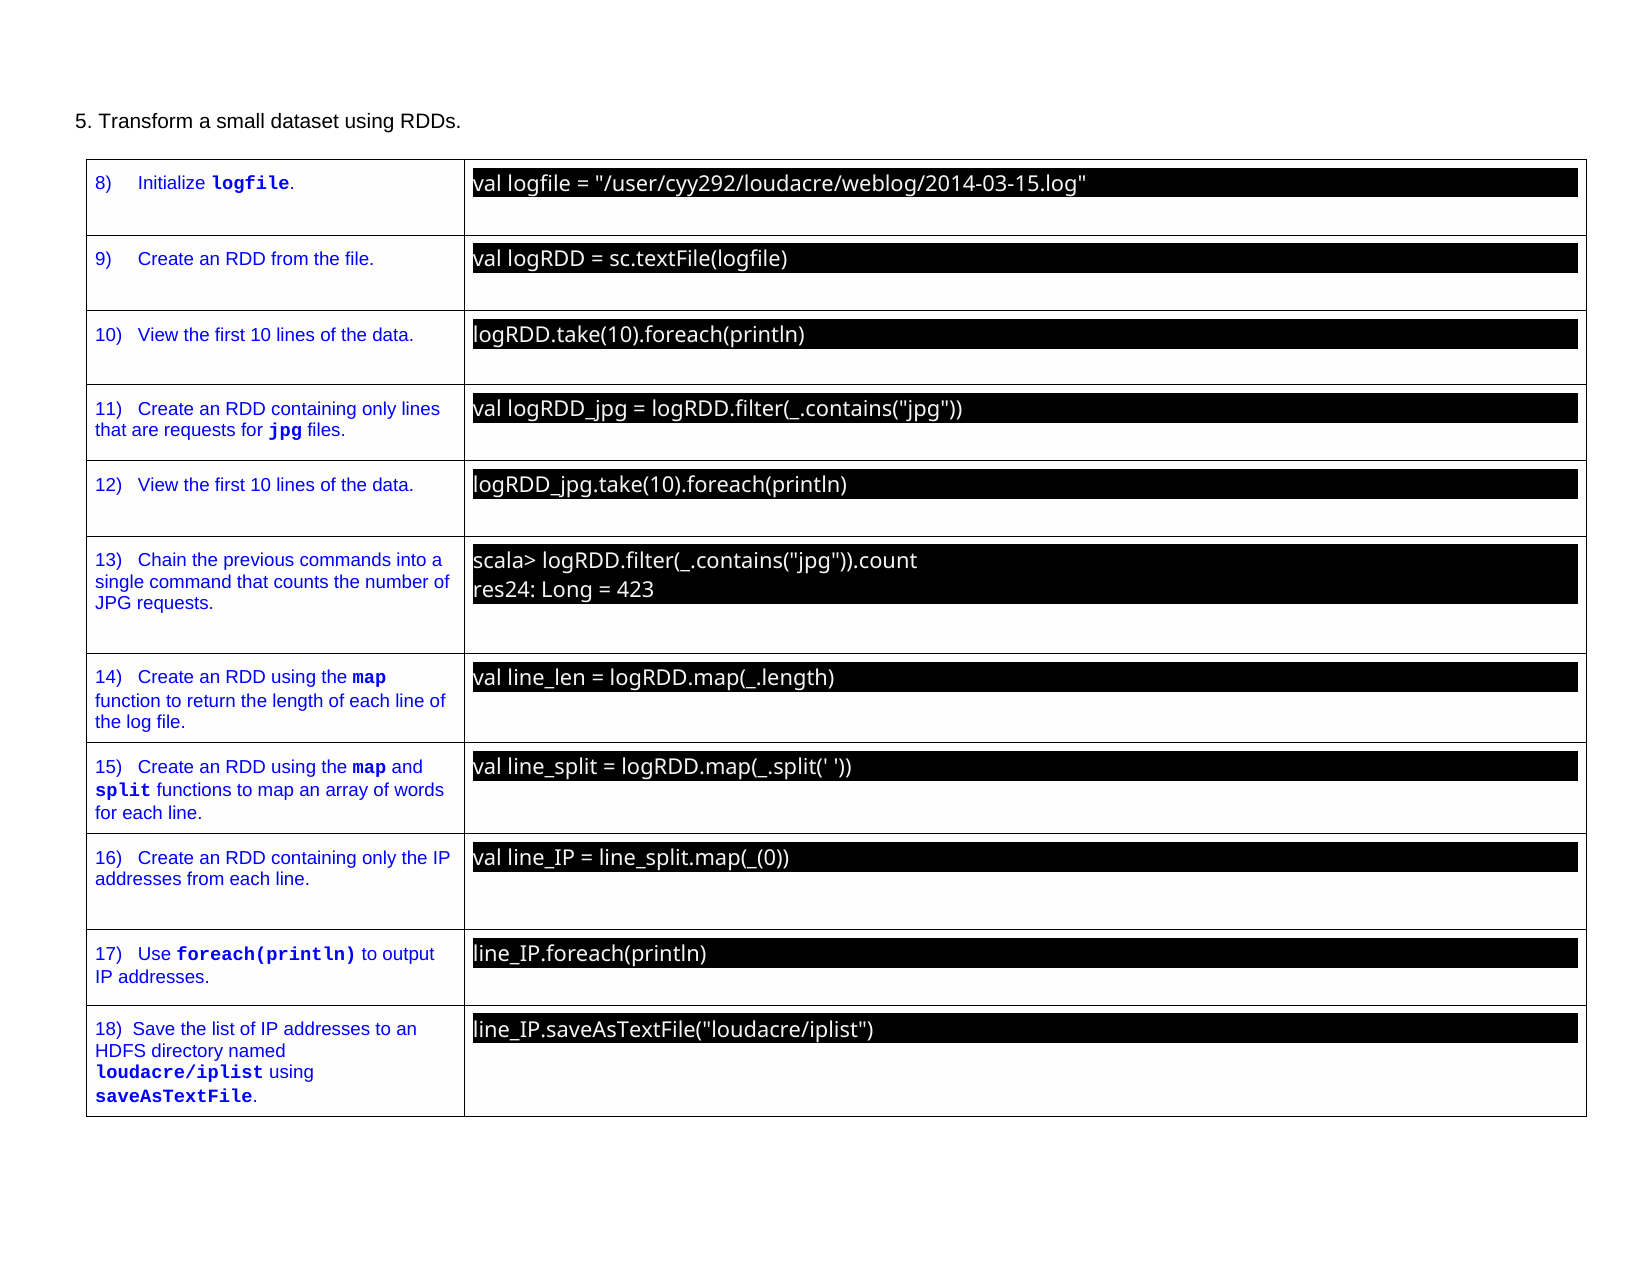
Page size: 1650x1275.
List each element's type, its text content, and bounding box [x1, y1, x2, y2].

table_cell 16) Create an RDD containing only the IP addresses from each line. [87, 834, 464, 929]
table_cell 10) View the first 10 lines of the data. [87, 311, 464, 384]
table_cell 12) View the first 10 lines of the data. [87, 461, 464, 536]
table_cell 17) Use foreach(println) to output IP addresses. [87, 930, 464, 1005]
table_cell 15) Create an RDD using the map and split functions to map an array of words for each line. [87, 743, 464, 833]
table_cell logRDD.take(10).foreach(println) [465, 311, 1586, 384]
text 5. Transform a small dataset using RDDs. [75, 109, 1575, 133]
table_cell 14) Create an RDD using the map function to return the length of each line of the log file. [87, 654, 464, 742]
table_cell logRDD_jpg.take(10).foreach(println) [465, 461, 1586, 536]
table_header 8) Initialize logfile. [87, 160, 464, 234]
table_cell 18) Save the list of IP addresses to an HDFS directory named loudacre/iplist using saveAsTextFile. [87, 1006, 464, 1116]
table_cell val logRDD_jpg = logRDD.filter(_.contains("jpg")) [465, 385, 1586, 460]
table_cell val line_len = logRDD.map(_.length) [465, 654, 1586, 742]
table_cell line_IP.foreach(println) [465, 930, 1586, 1005]
table_cell val line_IP = line_split.map(_(0)) [465, 834, 1586, 929]
table_header val logfile = "/user/cyy292/loudacre/weblog/2014-03-15.log" [465, 160, 1586, 234]
table_cell 11) Create an RDD containing only lines that are requests for jpg files. [87, 385, 464, 460]
table_cell val line_split = logRDD.map(_.split(' ')) [465, 743, 1586, 833]
table_cell 13) Chain the previous commands into a single command that counts the number of JPG requests. [87, 537, 464, 653]
table_cell scala> logRDD.filter(_.contains("jpg")).count res24: Long = 423 [465, 537, 1586, 653]
table_cell 9) Create an RDD from the file. [87, 236, 464, 310]
table_cell line_IP.saveAsTextFile("loudacre/iplist") [465, 1006, 1586, 1116]
table_cell val logRDD = sc.textFile(logfile) [465, 236, 1586, 310]
